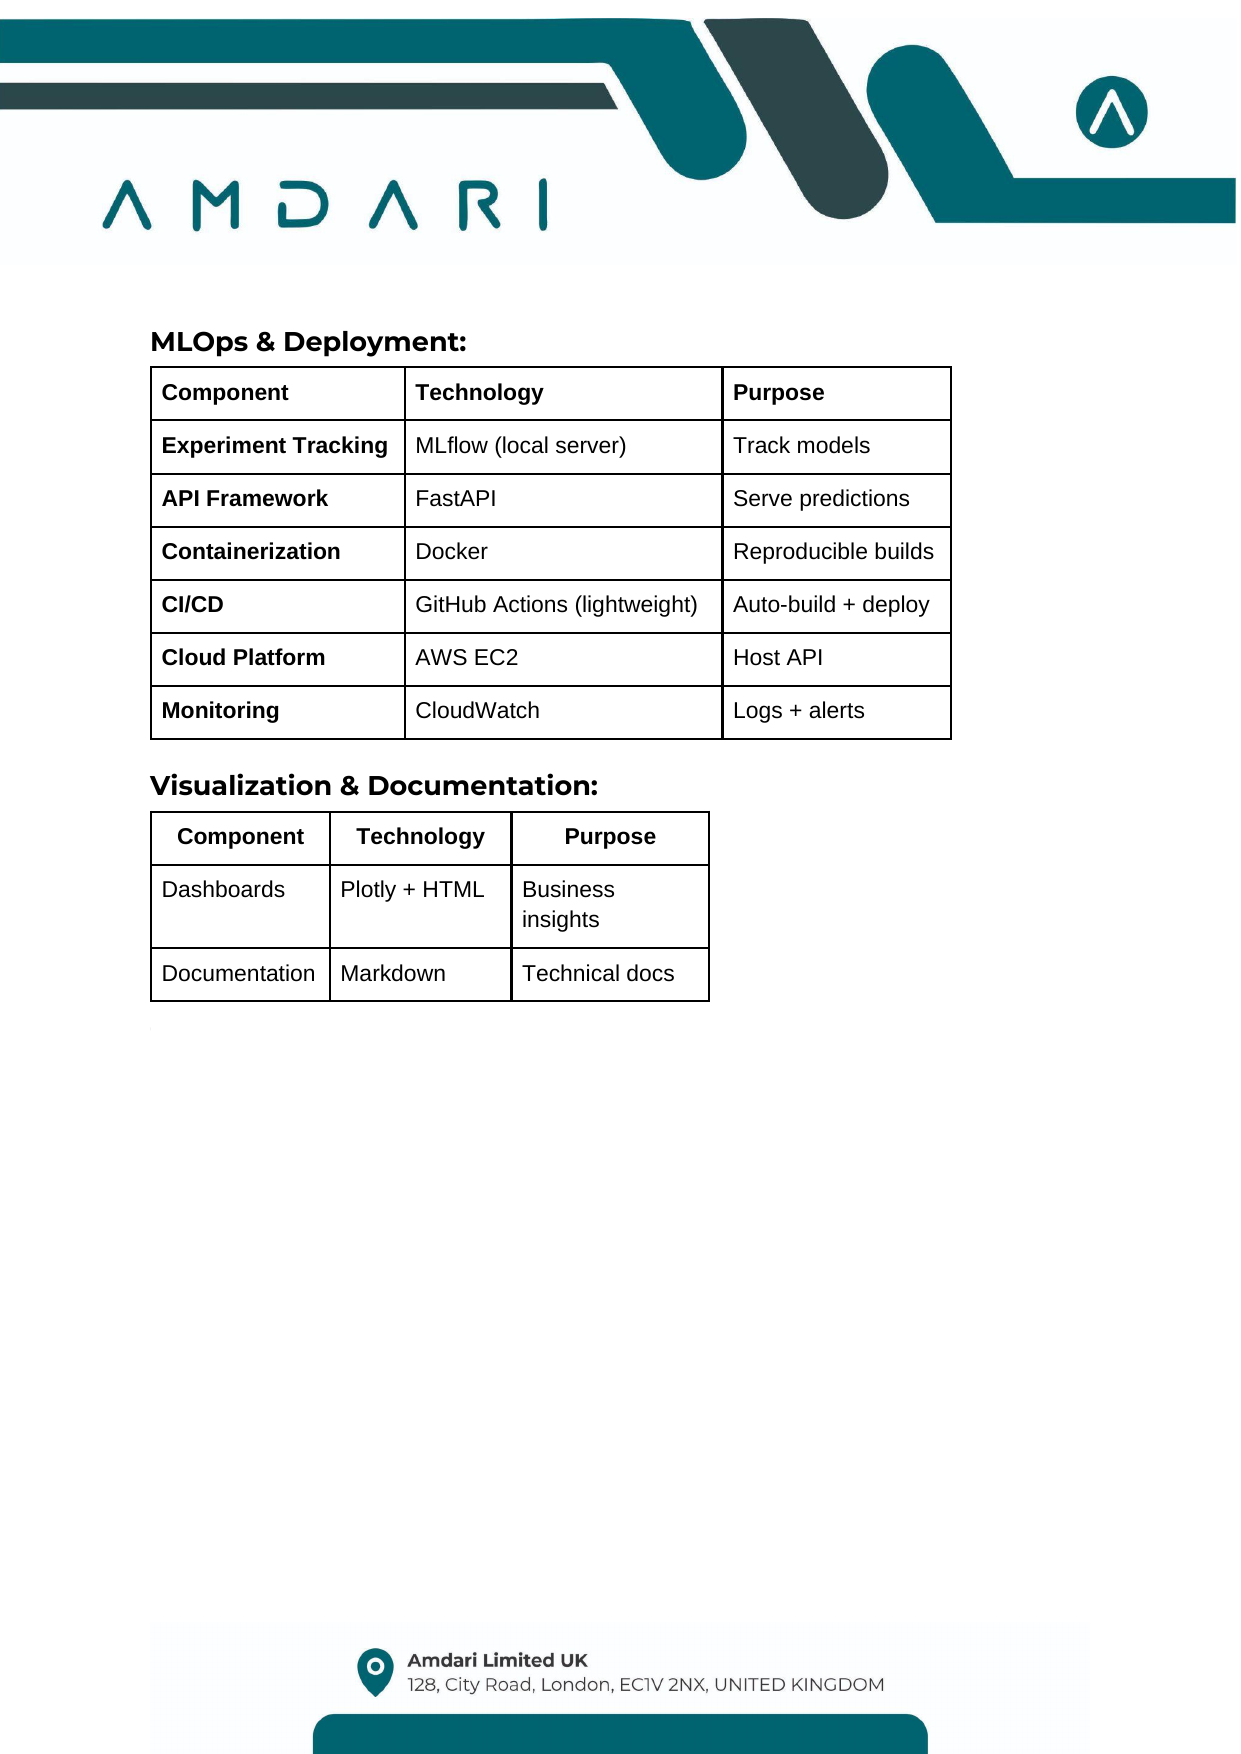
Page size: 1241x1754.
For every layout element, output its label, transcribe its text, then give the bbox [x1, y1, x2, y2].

table_cell Markdown [331, 949, 510, 1000]
table_cell CloudWatch [406, 687, 721, 738]
table_cell Technical docs [513, 949, 708, 1000]
table_header Technology [331, 813, 510, 864]
picture [149, 1622, 1091, 1754]
table_cell Logs + alerts [724, 687, 950, 738]
table_cell Monitoring [152, 687, 404, 738]
picture [0, 18, 1237, 265]
table_cell Containerization [152, 528, 404, 579]
table_cell CI/CD [152, 581, 404, 632]
table_cell Business insights [513, 866, 708, 947]
table_header Technology [406, 368, 721, 419]
table_cell Dashboards [152, 866, 329, 947]
subtitle MLOps & Deployment: [150, 325, 1090, 358]
table_header Component [152, 813, 329, 864]
table_cell AWS EC2 [406, 634, 721, 685]
table_cell Experiment Tracking [152, 421, 404, 472]
table_cell FastAPI [406, 475, 721, 526]
table_cell Cloud Platform [152, 634, 404, 685]
table_cell Documentation [152, 949, 329, 1000]
table_cell Reproducible builds [724, 528, 950, 579]
table_cell Host API [724, 634, 950, 685]
table_cell Plotly + HTML [331, 866, 510, 947]
table_header Purpose [513, 813, 708, 864]
table_cell Serve predictions [724, 475, 950, 526]
table_header Purpose [724, 368, 950, 419]
subtitle Visualization & Documentation: [150, 769, 1090, 802]
table_cell Auto-build + deploy [724, 581, 950, 632]
table_cell Track models [724, 421, 950, 472]
table_cell MLflow (local server) [406, 421, 721, 472]
table_cell API Framework [152, 475, 404, 526]
table_cell Docker [406, 528, 721, 579]
table_cell GitHub Actions (lightweight) [406, 581, 721, 632]
table_header Component [152, 368, 404, 419]
